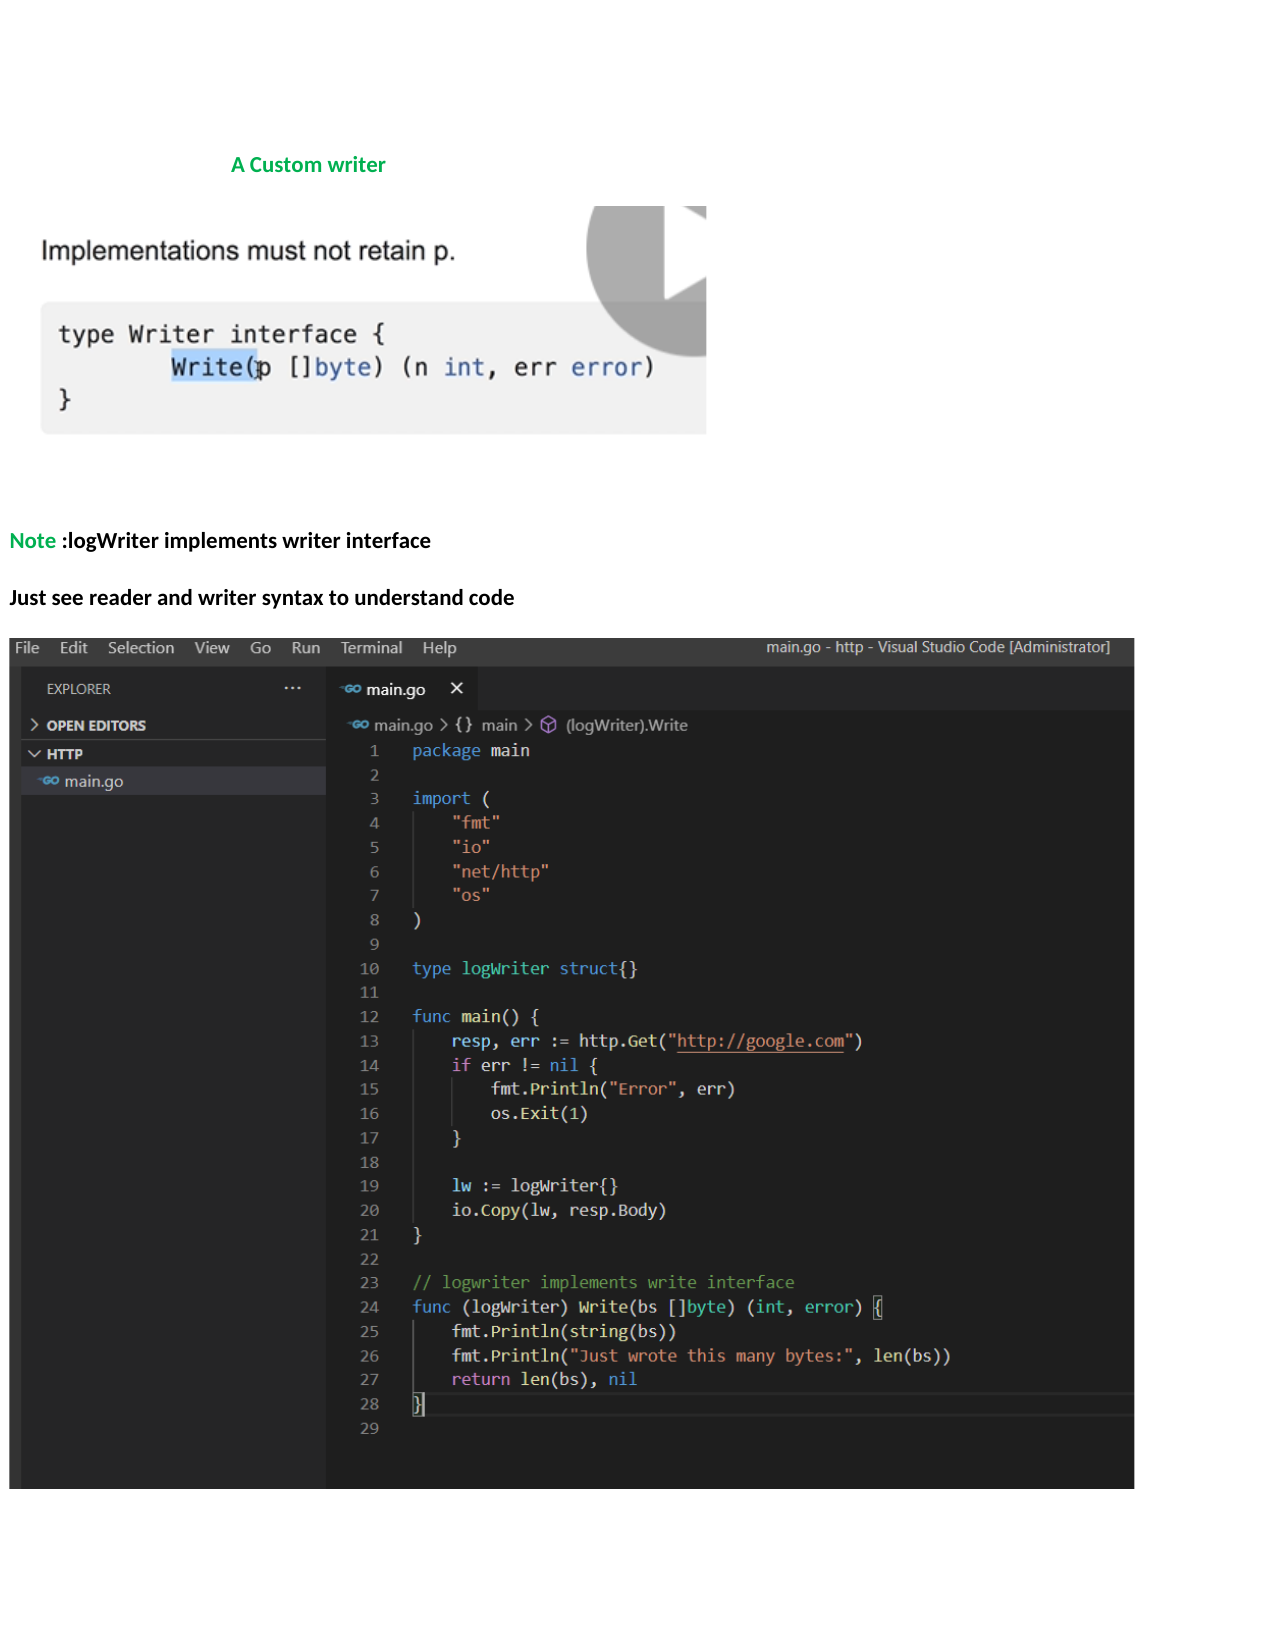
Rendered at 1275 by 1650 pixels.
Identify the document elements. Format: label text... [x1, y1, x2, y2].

text A Custom writer [9, 150, 1125, 178]
text Note :logWriter implements writer interface [9, 527, 1125, 555]
picture [9, 638, 1135, 1489]
picture [9, 206, 707, 471]
text Just see reader and writer syntax to understand code [9, 583, 1125, 611]
